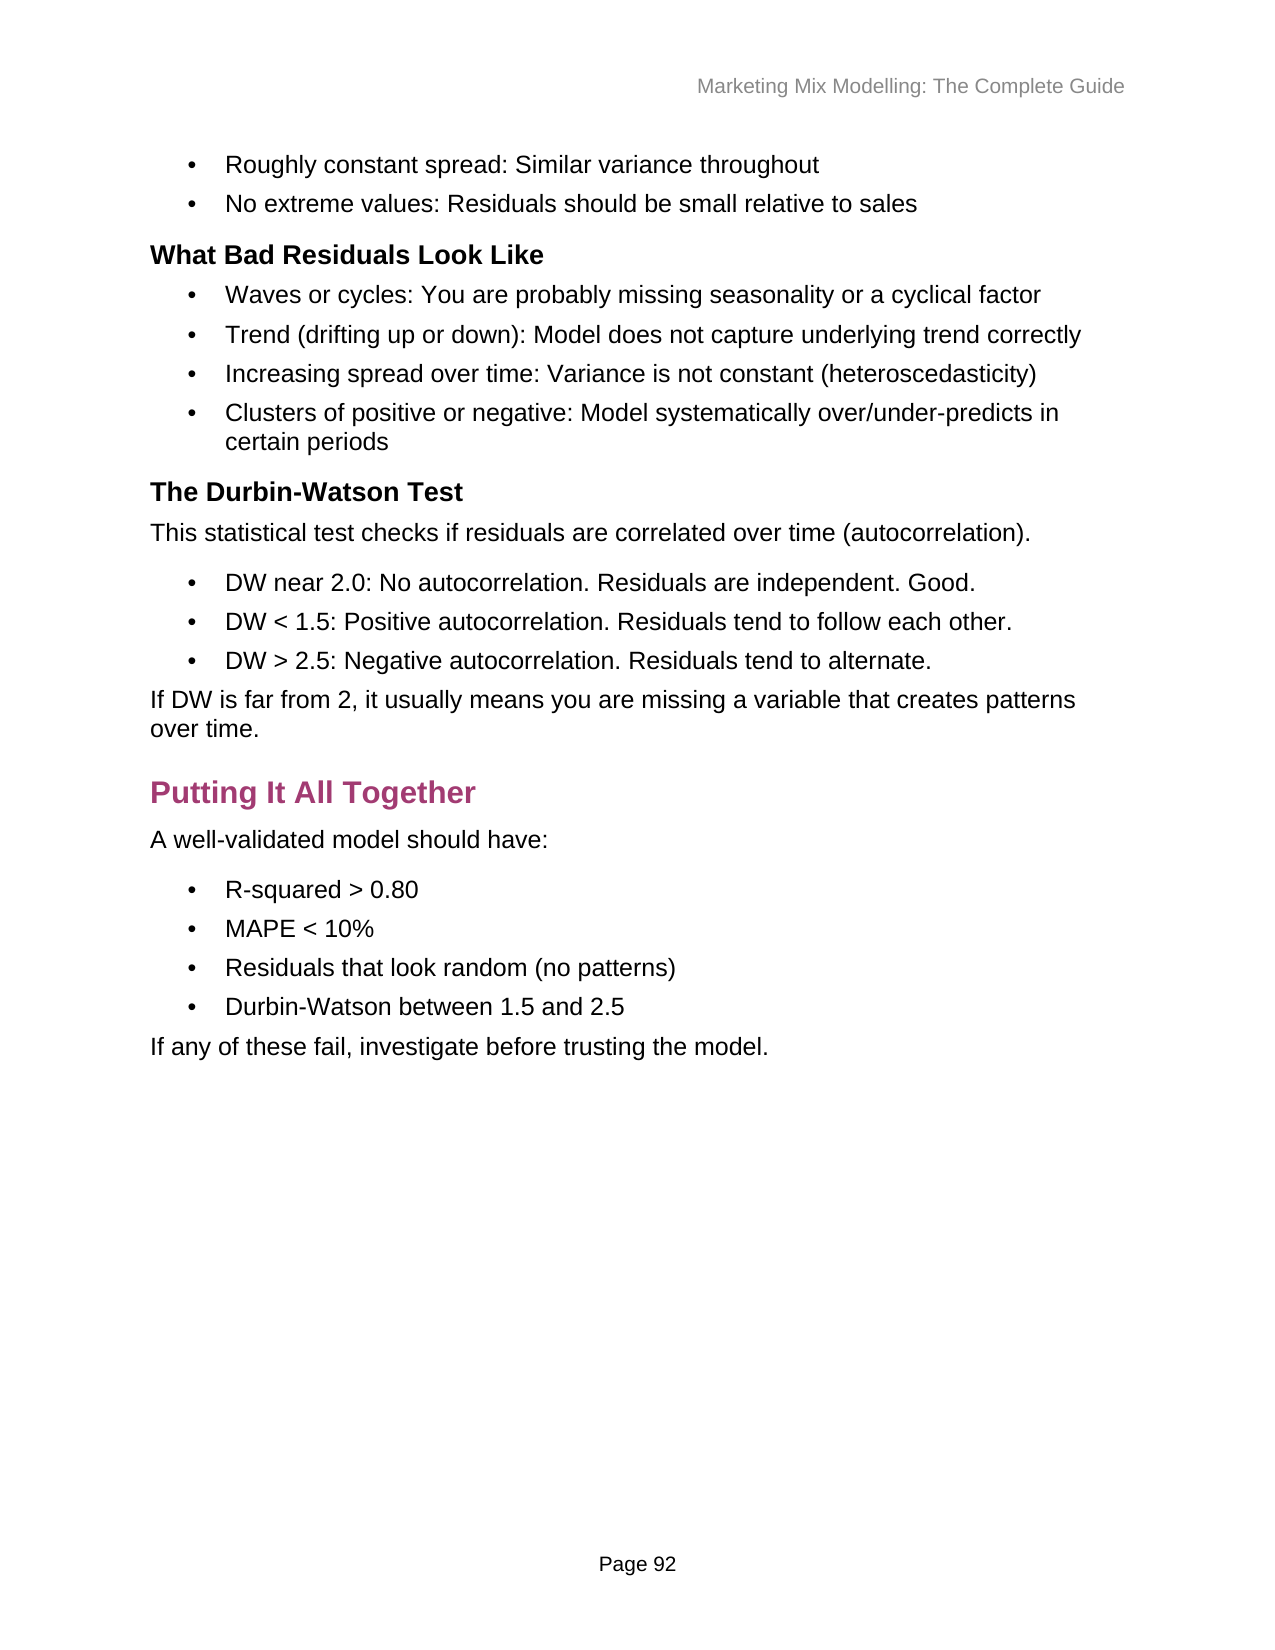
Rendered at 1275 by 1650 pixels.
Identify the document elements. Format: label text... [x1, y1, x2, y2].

text If DW is far from 2, it usually means you are missing a variable that creates patterns over time. [150, 685, 1125, 742]
text If any of these fail, investigate before trusting the model. [150, 1032, 1125, 1060]
list DW < 1.5: Positive autocorrelation. Residuals tend to follow each other. [187, 607, 1125, 635]
list DW > 2.5: Negative autocorrelation. Residuals tend to alternate. [187, 646, 1125, 674]
text A well-validated model should have: [150, 825, 1125, 854]
subtitle What Bad Residuals Look Like [150, 239, 1125, 270]
subtitle The Durbin-Watson Test [150, 476, 1125, 507]
list Clusters of positive or negative: Model systematically over/under-predicts in certain periods [187, 398, 1125, 455]
list Trend (drifting up or down): Model does not capture underlying trend correctly [187, 319, 1125, 348]
list DW near 2.0: No autocorrelation. Residuals are independent. Good. [187, 567, 1125, 596]
list Waves or cycles: You are probably missing seasonality or a cyclical factor [187, 280, 1125, 309]
list R-squared > 0.80 [187, 875, 1125, 904]
list Durbin-Watson between 1.5 and 2.5 [187, 992, 1125, 1021]
list Roughly constant spread: Similar variance throughout [187, 150, 1125, 179]
list No extreme values: Residuals should be small relative to sales [187, 189, 1125, 218]
list MAPE < 10% [187, 914, 1125, 943]
list Increasing spread over time: Variance is not constant (heteroscedasticity) [187, 359, 1125, 387]
list Residuals that look random (no patterns) [187, 953, 1125, 982]
text This statistical test checks if residuals are correlated over time (autocorrelation). [150, 518, 1125, 547]
subtitle Putting It All Together [150, 774, 1125, 810]
